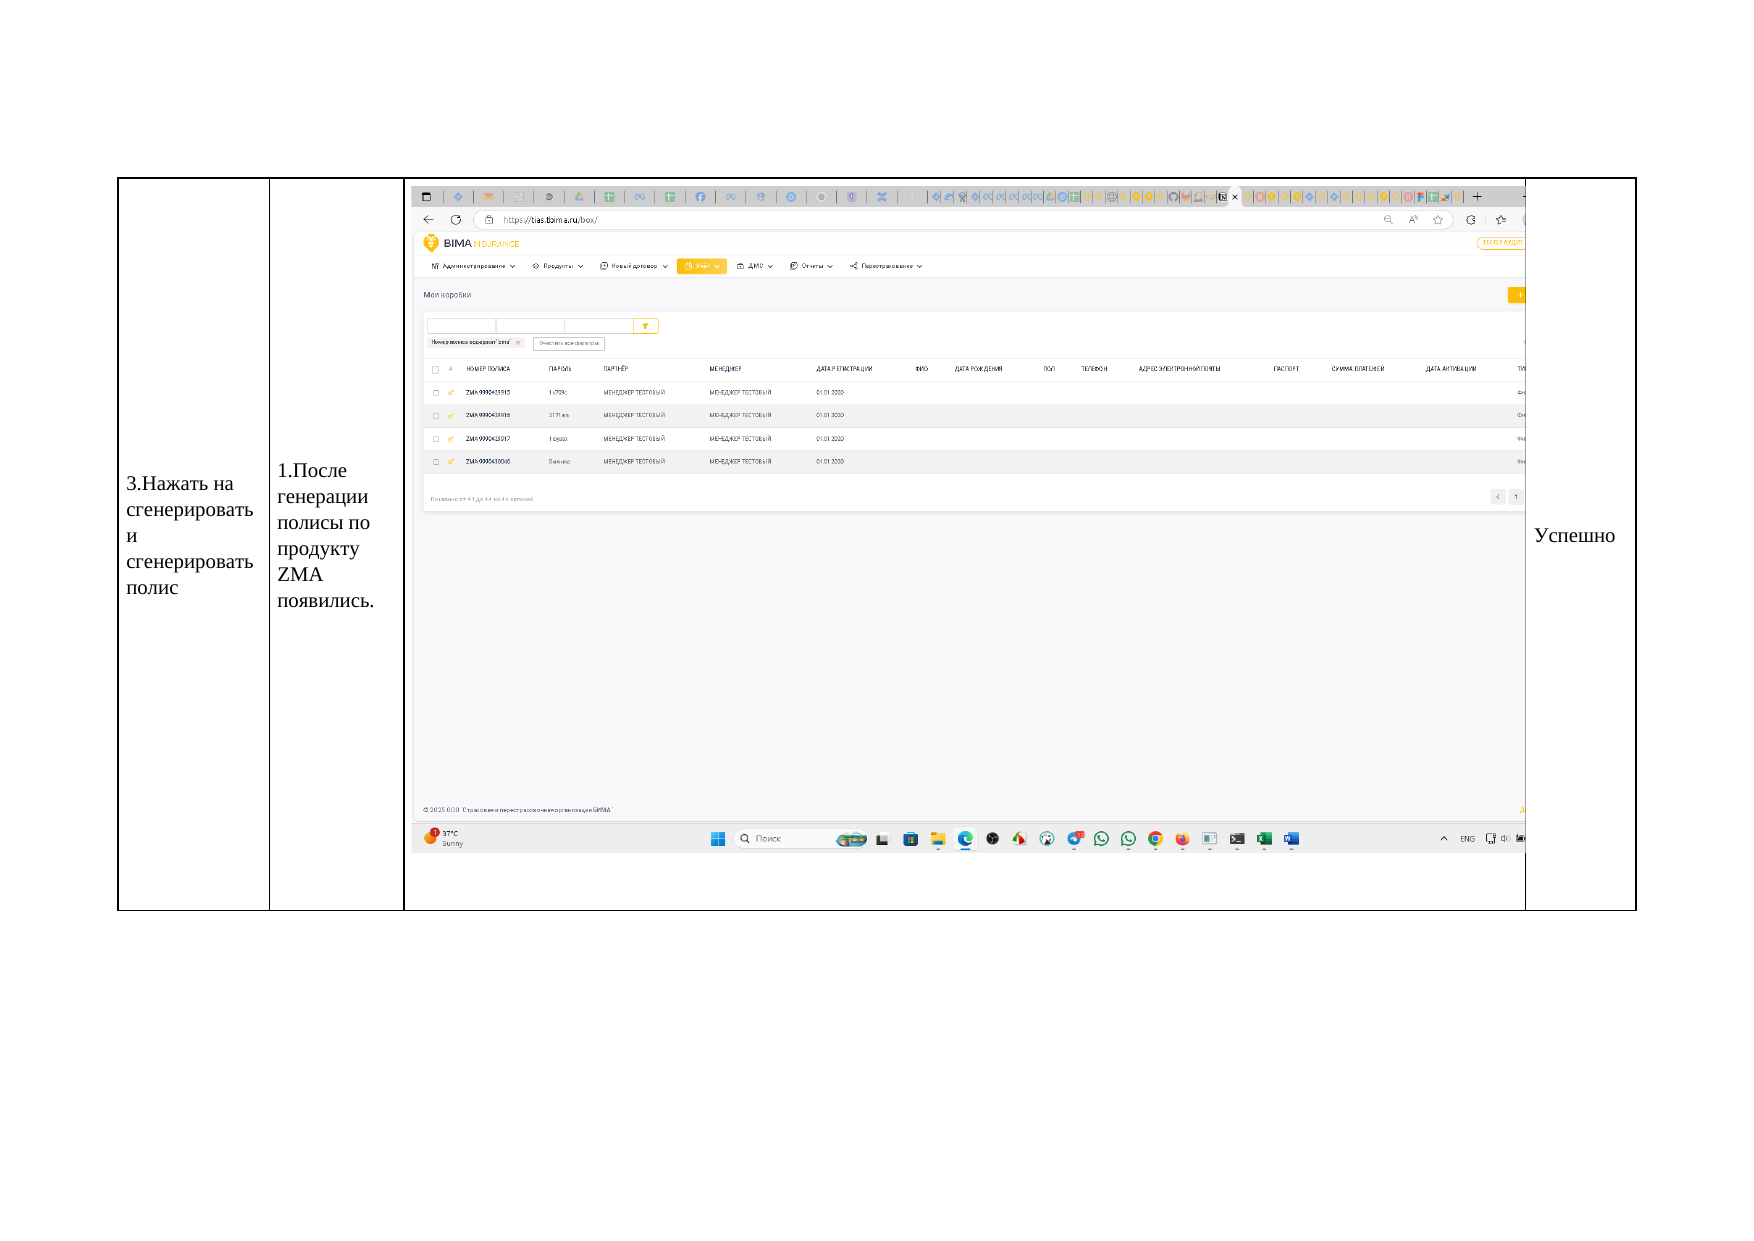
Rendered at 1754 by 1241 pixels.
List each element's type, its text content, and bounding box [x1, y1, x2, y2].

table_cell 3.Нажать на сгенерировать и сгенерировать полис [119, 179, 269, 910]
table_cell Успешно [1526, 179, 1635, 910]
table_cell [405, 179, 1525, 910]
table_cell 1.После генерации полисы по продукту ZMA появились. [270, 179, 403, 910]
picture [411, 186, 1526, 853]
